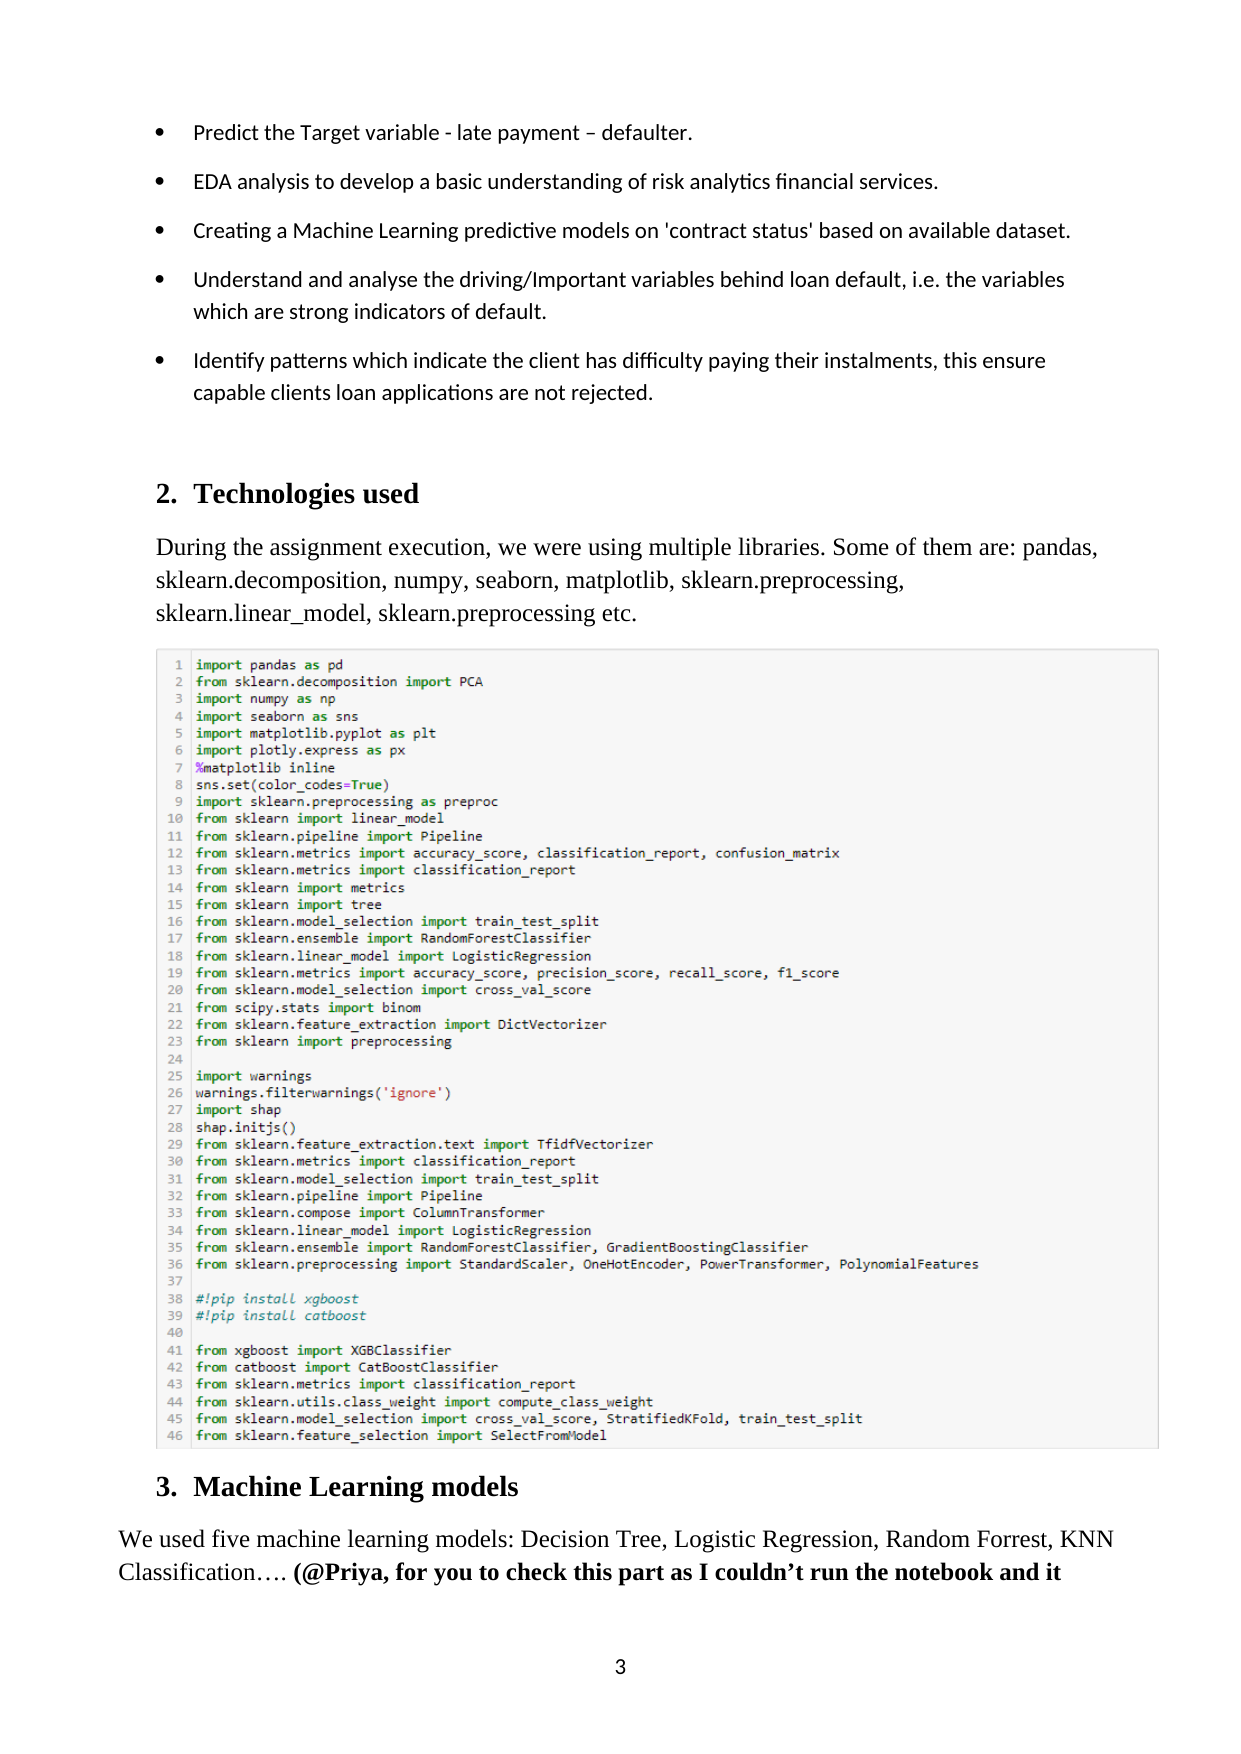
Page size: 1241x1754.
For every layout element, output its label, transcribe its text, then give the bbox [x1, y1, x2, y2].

list Predict the Target variable - late payment – defaulter. [156, 118, 1122, 146]
list Identify patterns which indicate the client has difficulty paying their instalments, this ensure capable clients loan applications are not rejected. [156, 346, 1122, 406]
list Machine Learning models [156, 1469, 1122, 1503]
picture [155, 647, 1159, 1449]
list Understand and analyse the driving/Important variables behind loan default, i.e. the variables which are strong indicators of default. [156, 265, 1122, 325]
list Creating a Machine Learning predictive models on 'contract status' based on available dataset. [156, 216, 1122, 244]
list Technologies used [156, 476, 1122, 510]
text During the assignment execution, we were using multiple libraries. Some of them are: pandas, sklearn.decomposition, numpy, seaborn, matplotlib, sklearn.preprocessing, sklearn.linear_model, sklearn.preprocessing etc. [156, 532, 1122, 626]
list EDA analysis to develop a basic understanding of risk analytics financial services. [156, 167, 1122, 195]
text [118, 1524, 1122, 1586]
